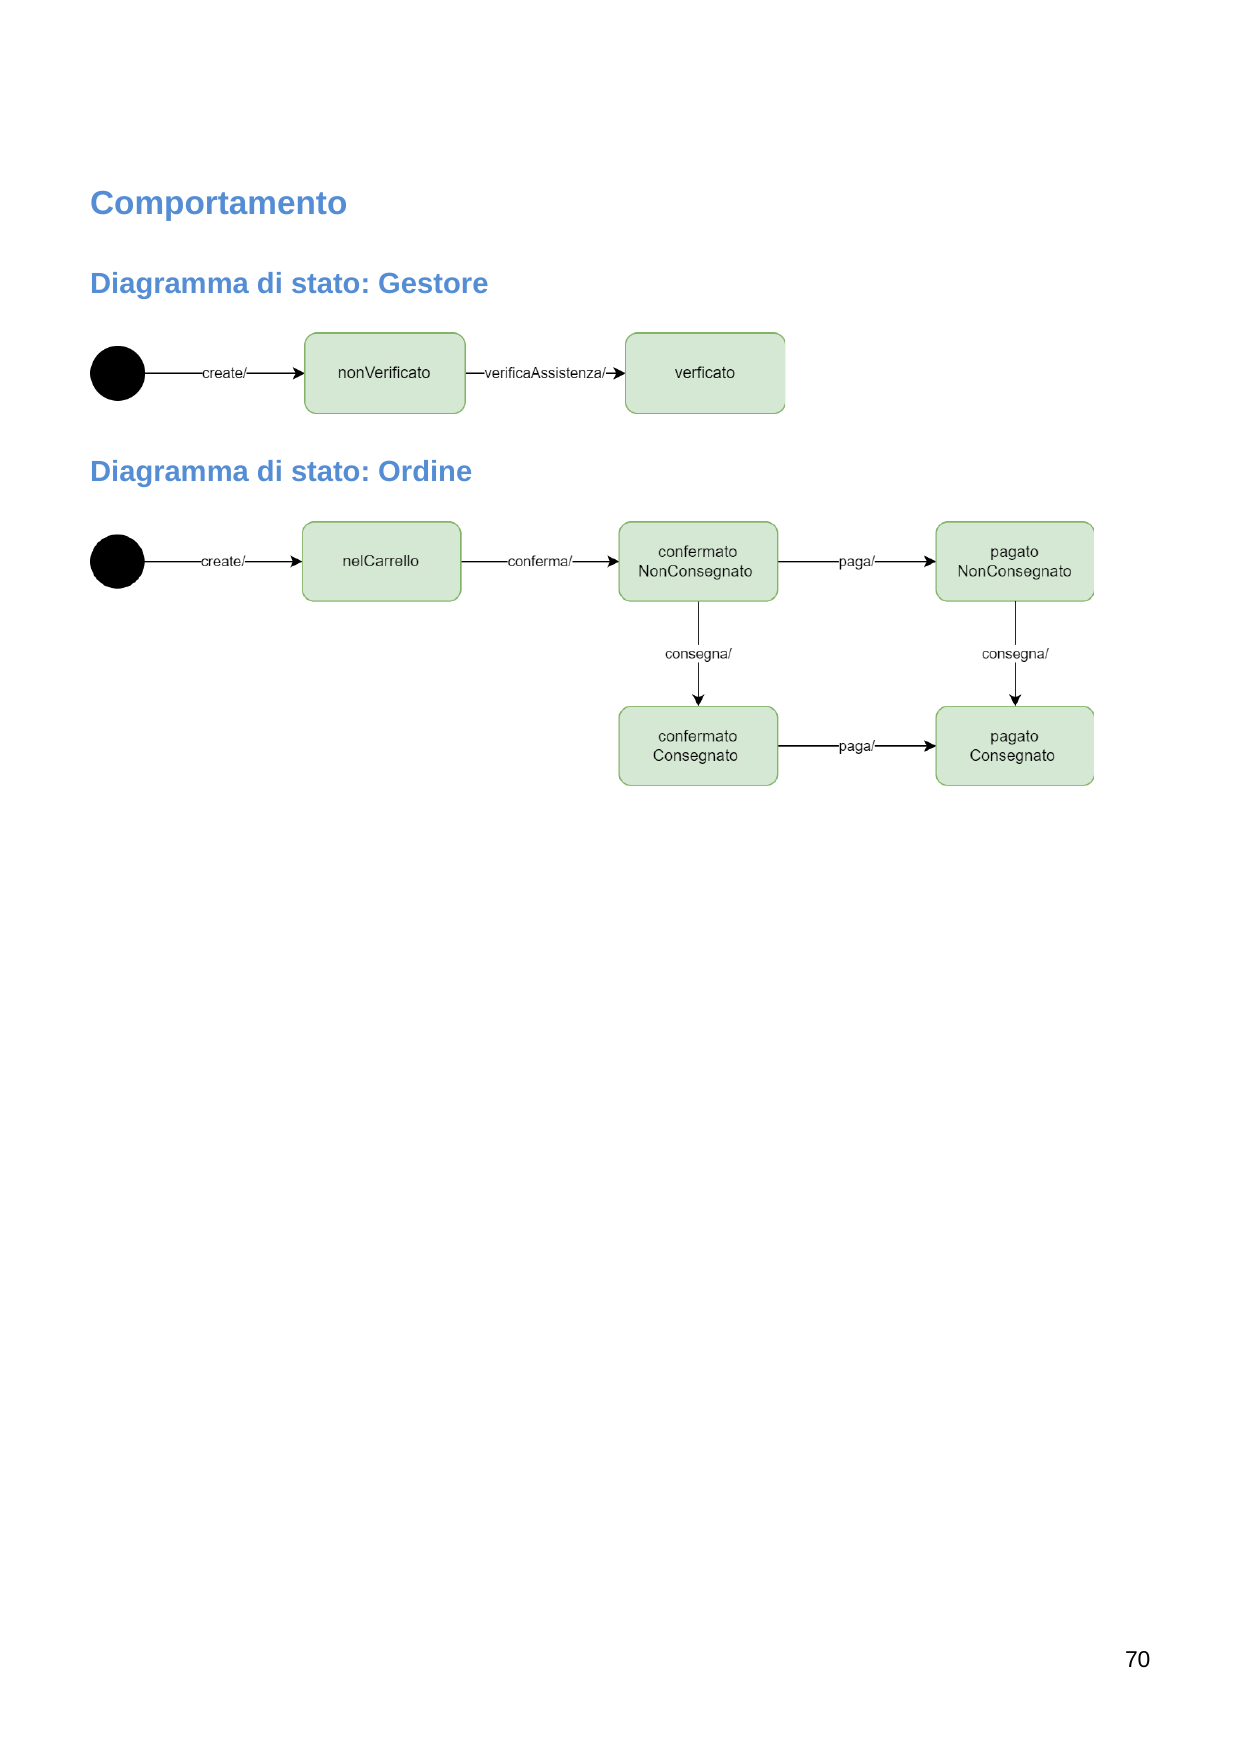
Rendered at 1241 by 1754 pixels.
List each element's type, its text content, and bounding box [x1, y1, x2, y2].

text Diagramma di stato: Gestore [90, 266, 1149, 299]
subtitle Comportamento [90, 183, 1149, 222]
text Diagramma di stato: Ordine [90, 454, 1149, 488]
picture [90, 521, 1094, 786]
picture [90, 332, 786, 414]
